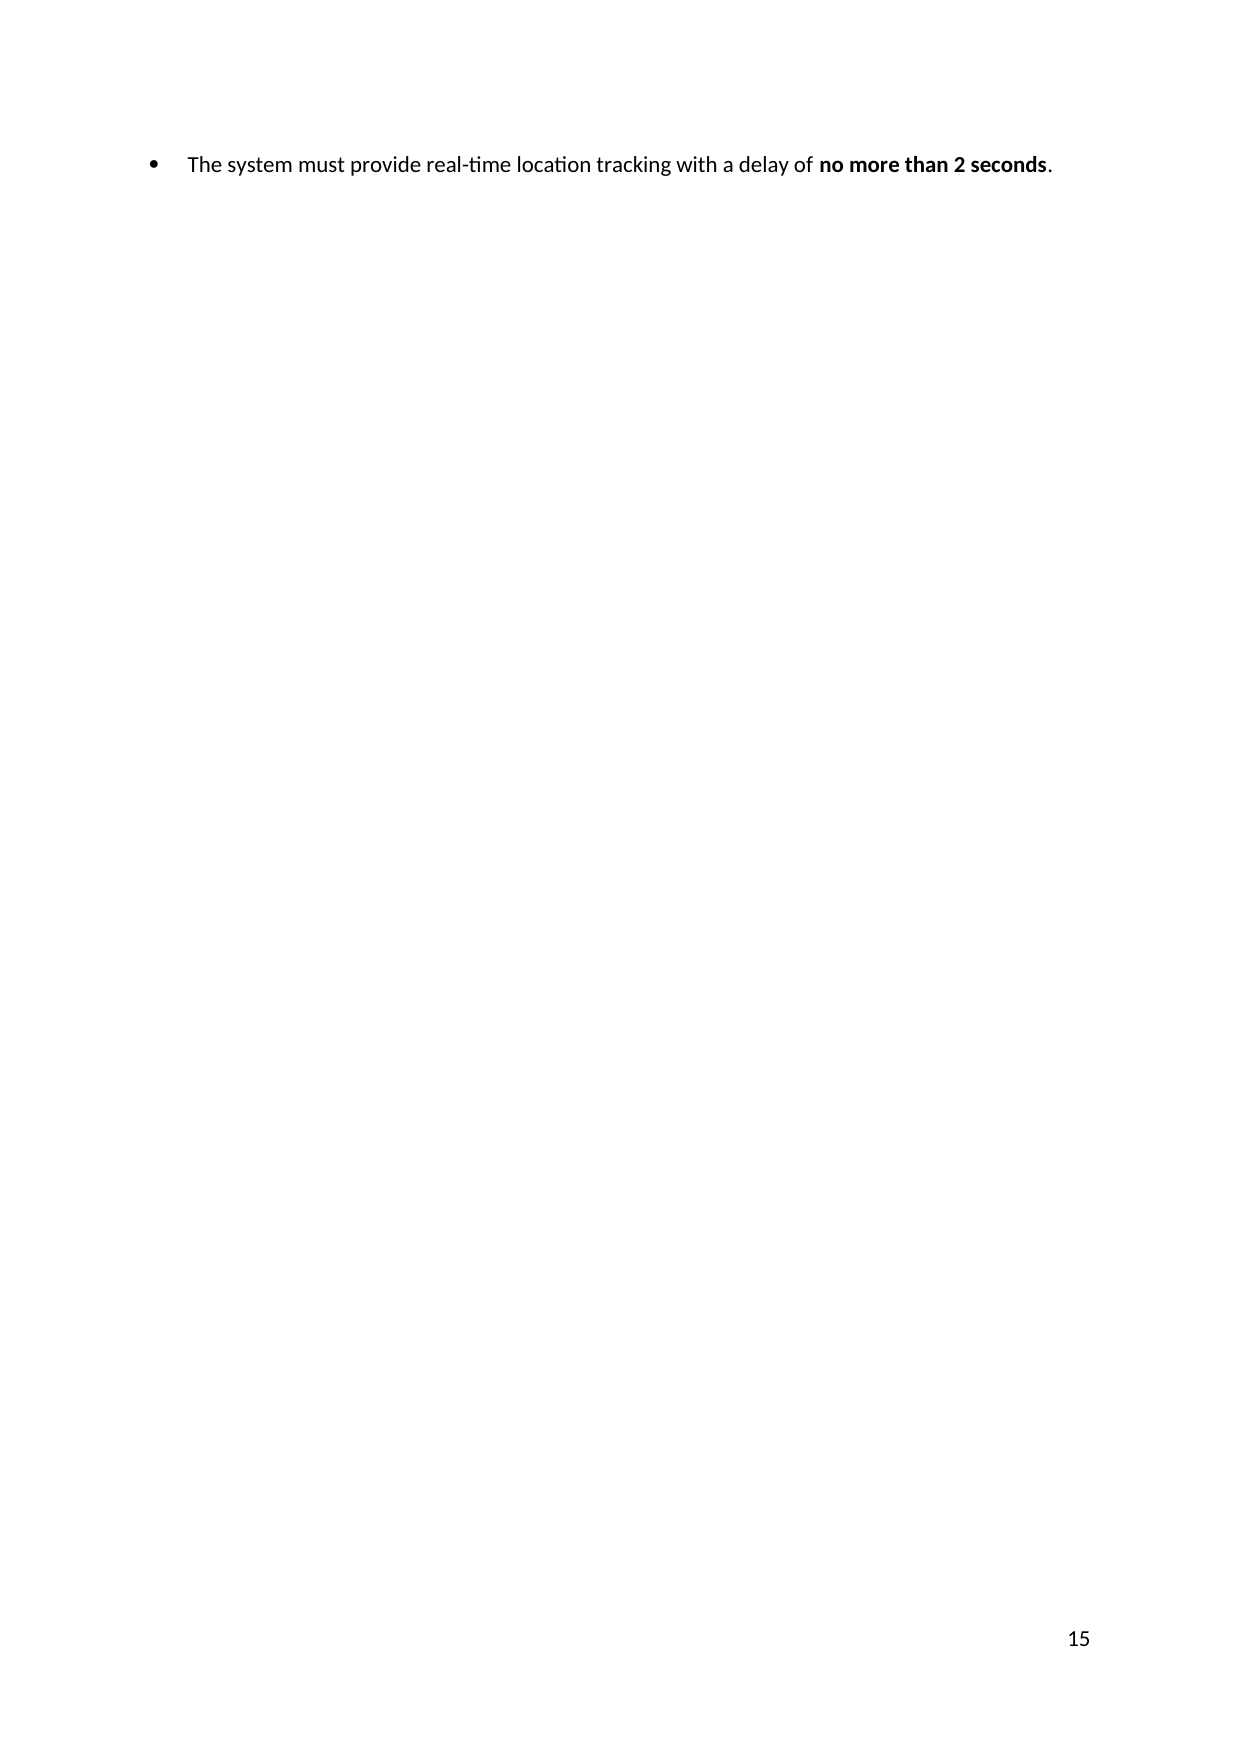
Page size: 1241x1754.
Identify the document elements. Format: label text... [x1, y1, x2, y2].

list The system must provide real-time location tracking with a delay of no more than 2 seconds. [150, 150, 1090, 178]
